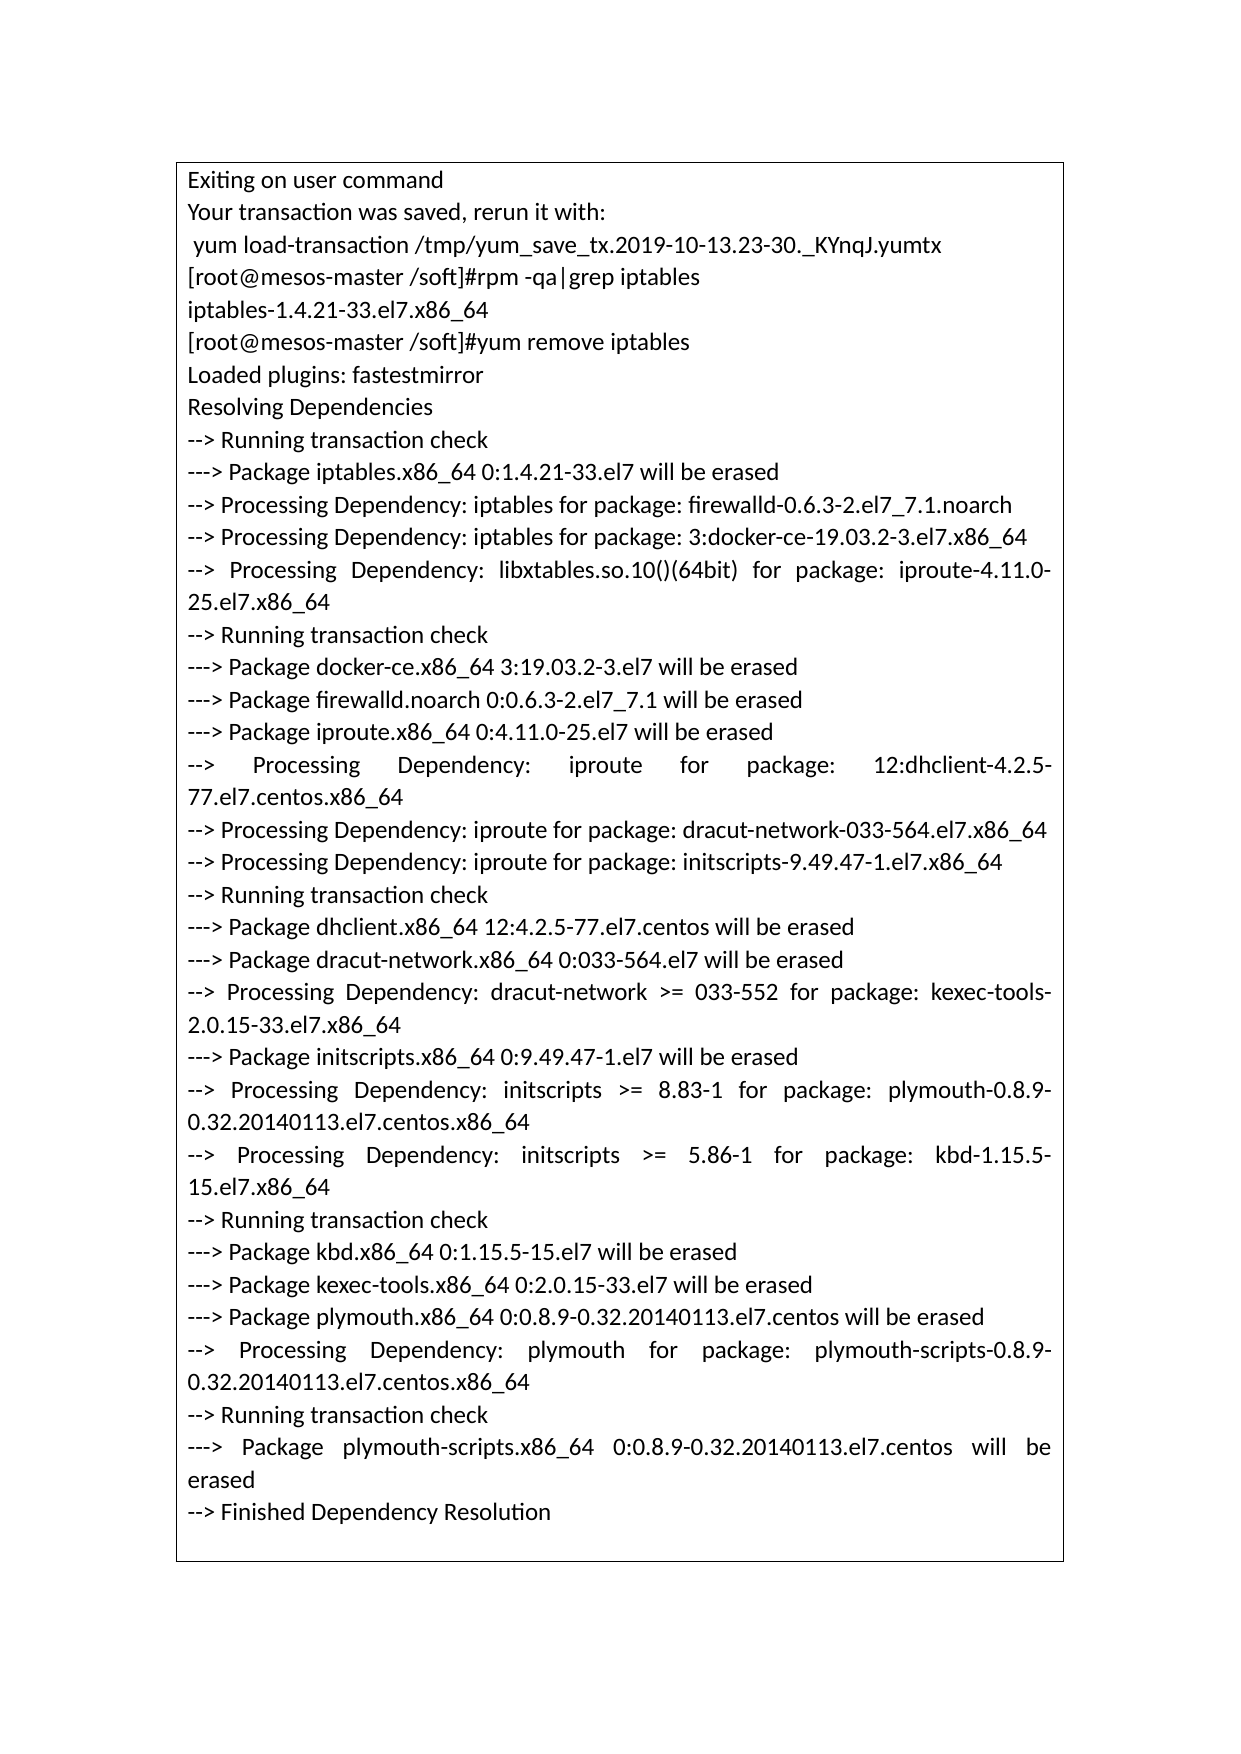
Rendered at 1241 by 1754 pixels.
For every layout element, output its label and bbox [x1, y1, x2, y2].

table_cell [177, 163, 1063, 1561]
